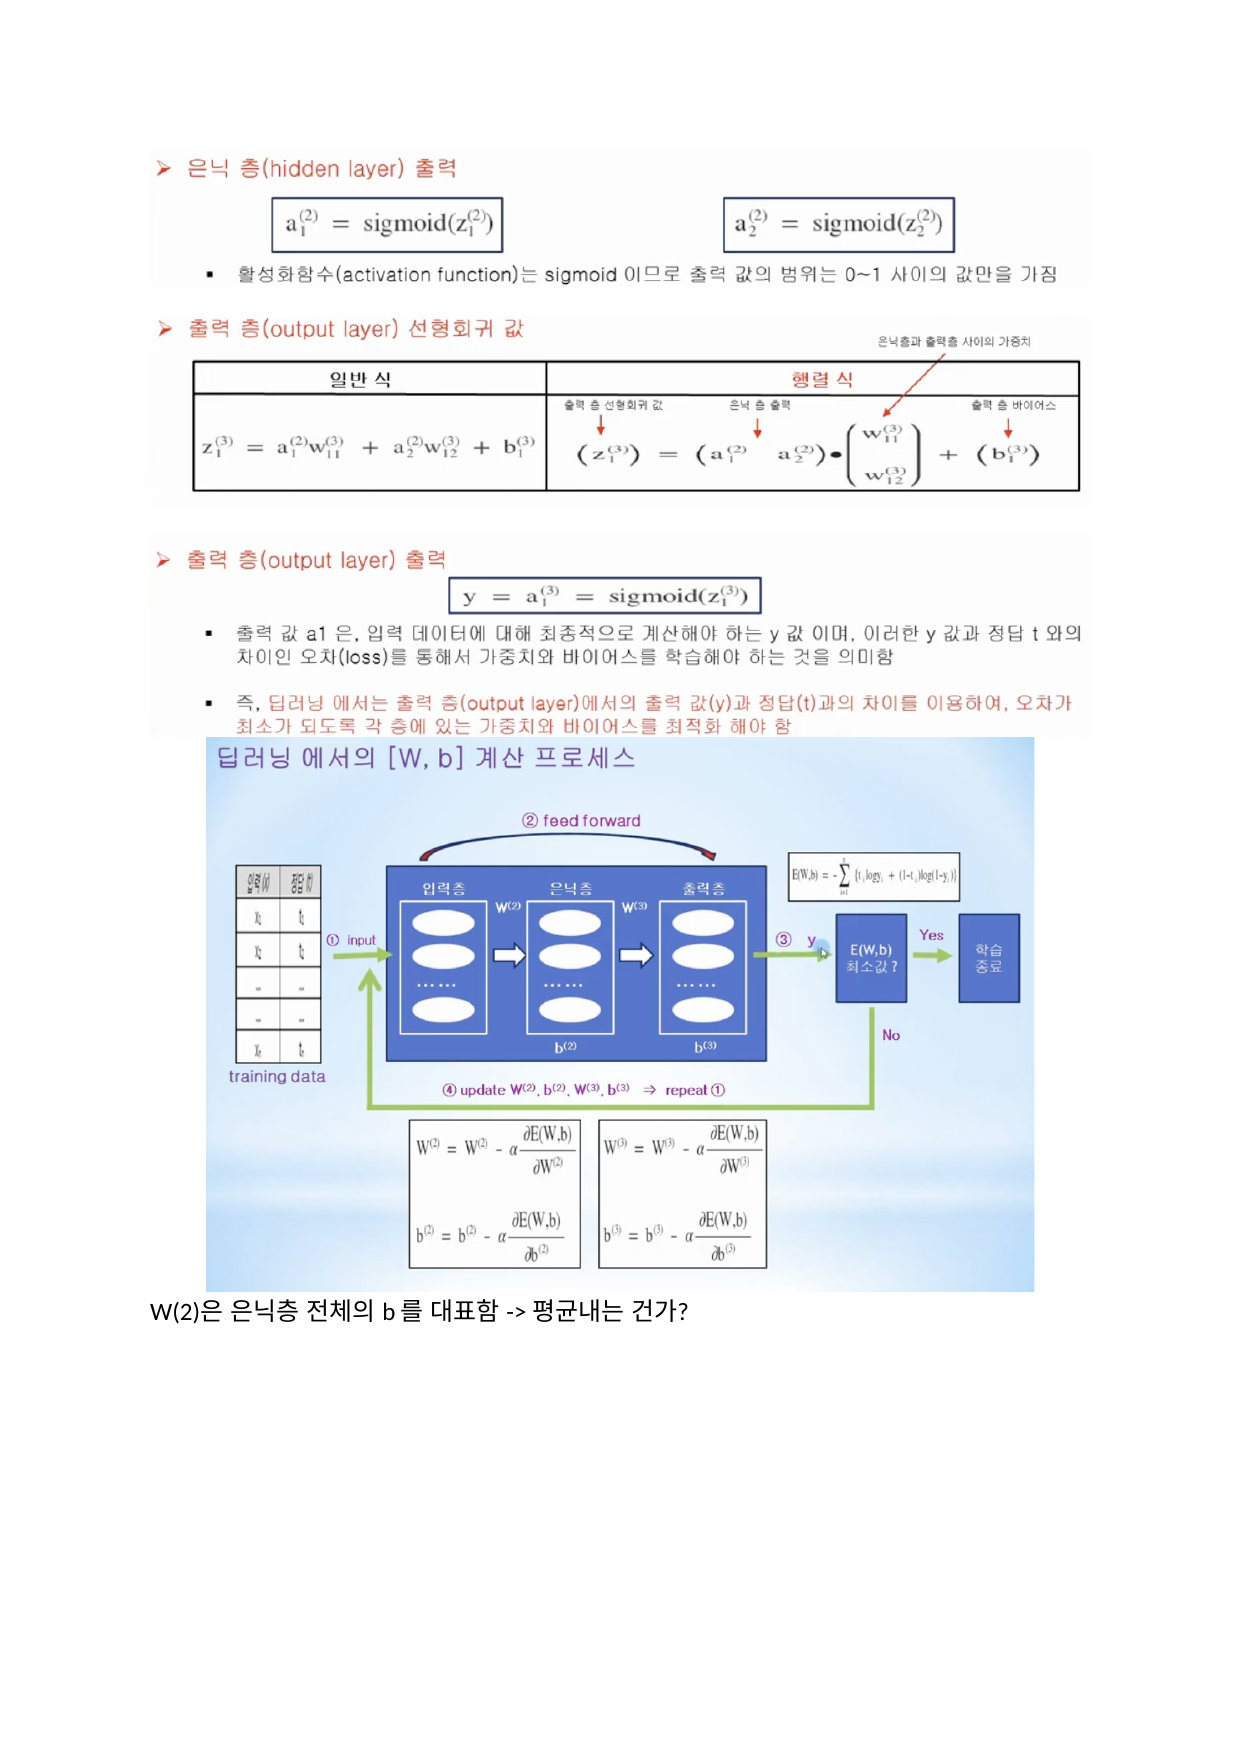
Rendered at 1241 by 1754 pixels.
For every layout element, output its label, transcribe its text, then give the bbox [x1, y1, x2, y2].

picture [150, 150, 1091, 286]
picture [150, 535, 1091, 1292]
text W(2)은 은닉층 전체의 b를 대표함 -> 평균내는 건가? [150, 1291, 1090, 1327]
picture [150, 316, 1091, 506]
